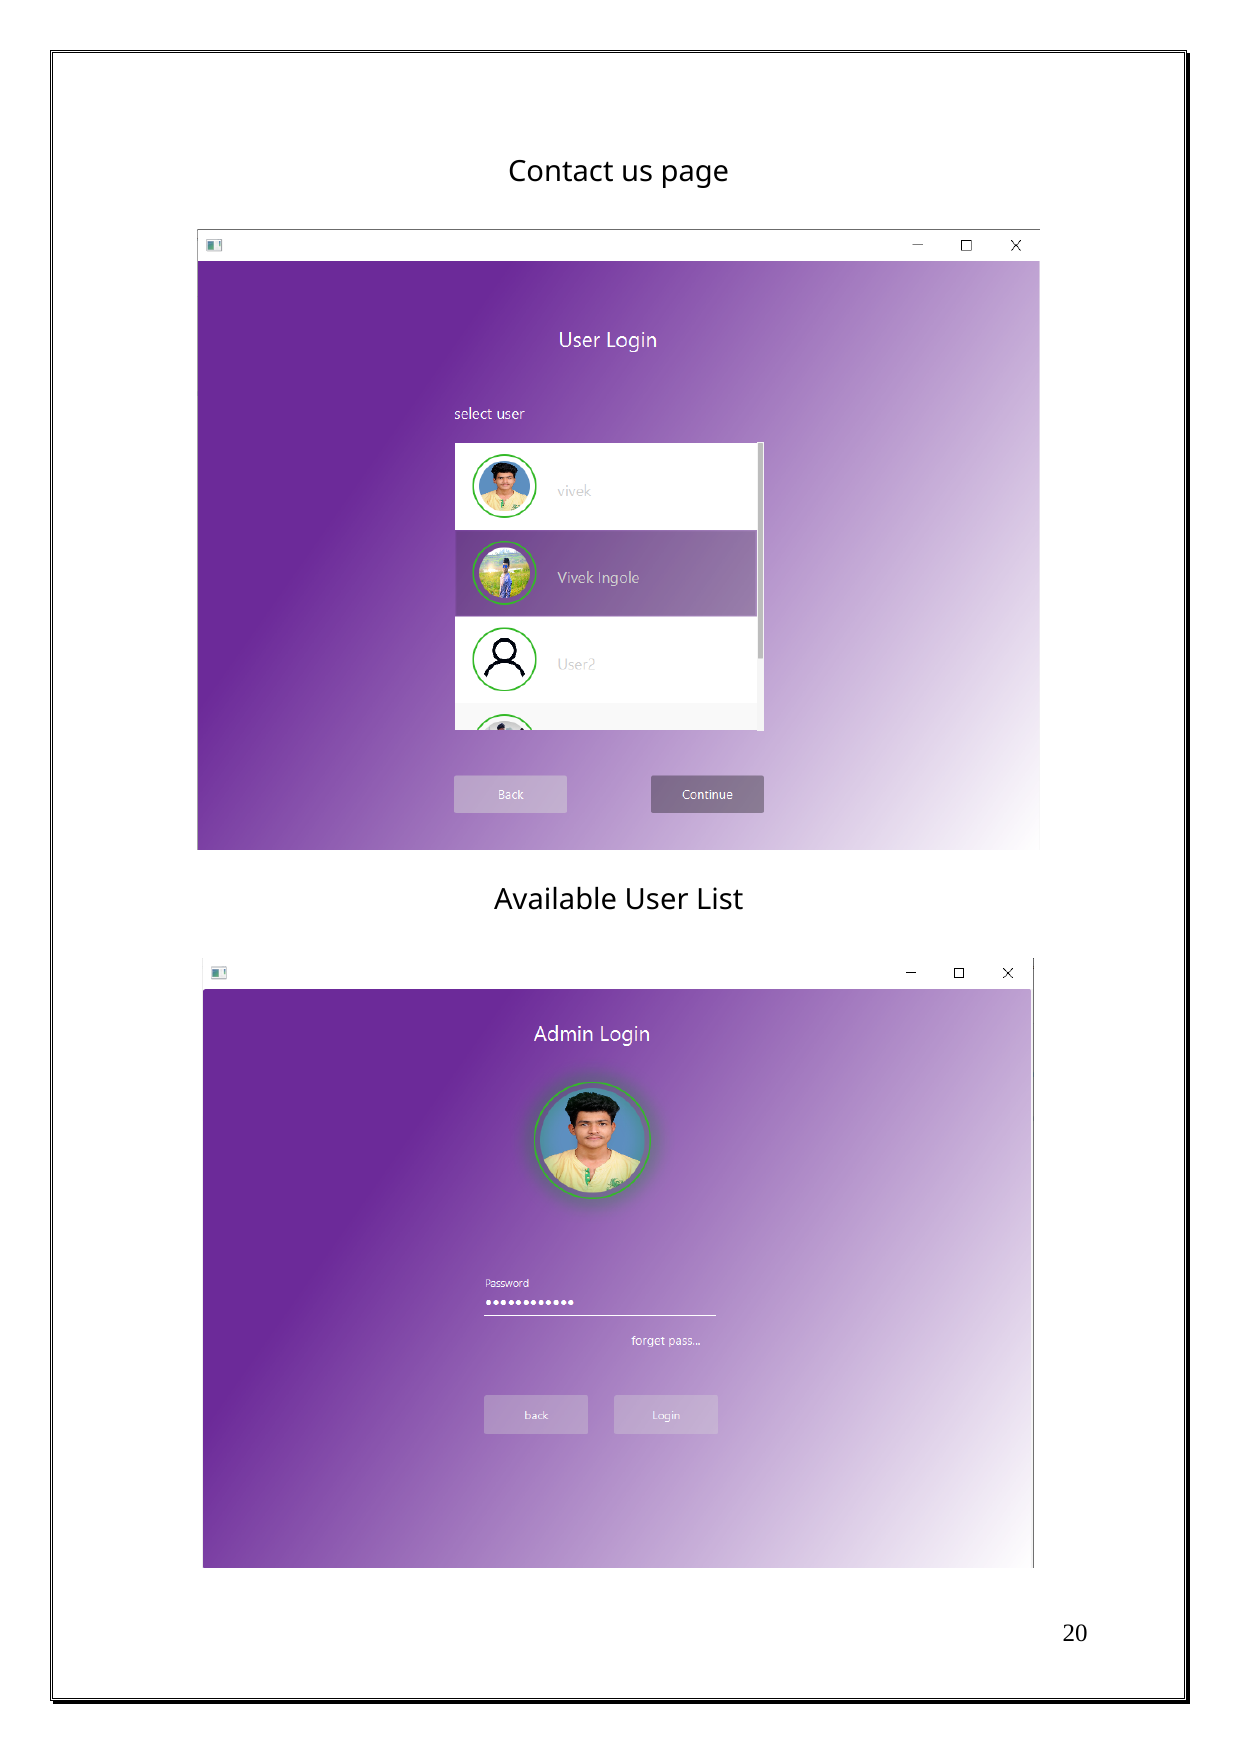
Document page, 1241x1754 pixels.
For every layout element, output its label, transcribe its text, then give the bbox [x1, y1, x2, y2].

picture [197, 229, 1040, 850]
text Available User List [150, 879, 1087, 918]
text Contact us page [150, 150, 1087, 190]
picture [202, 958, 1035, 1568]
